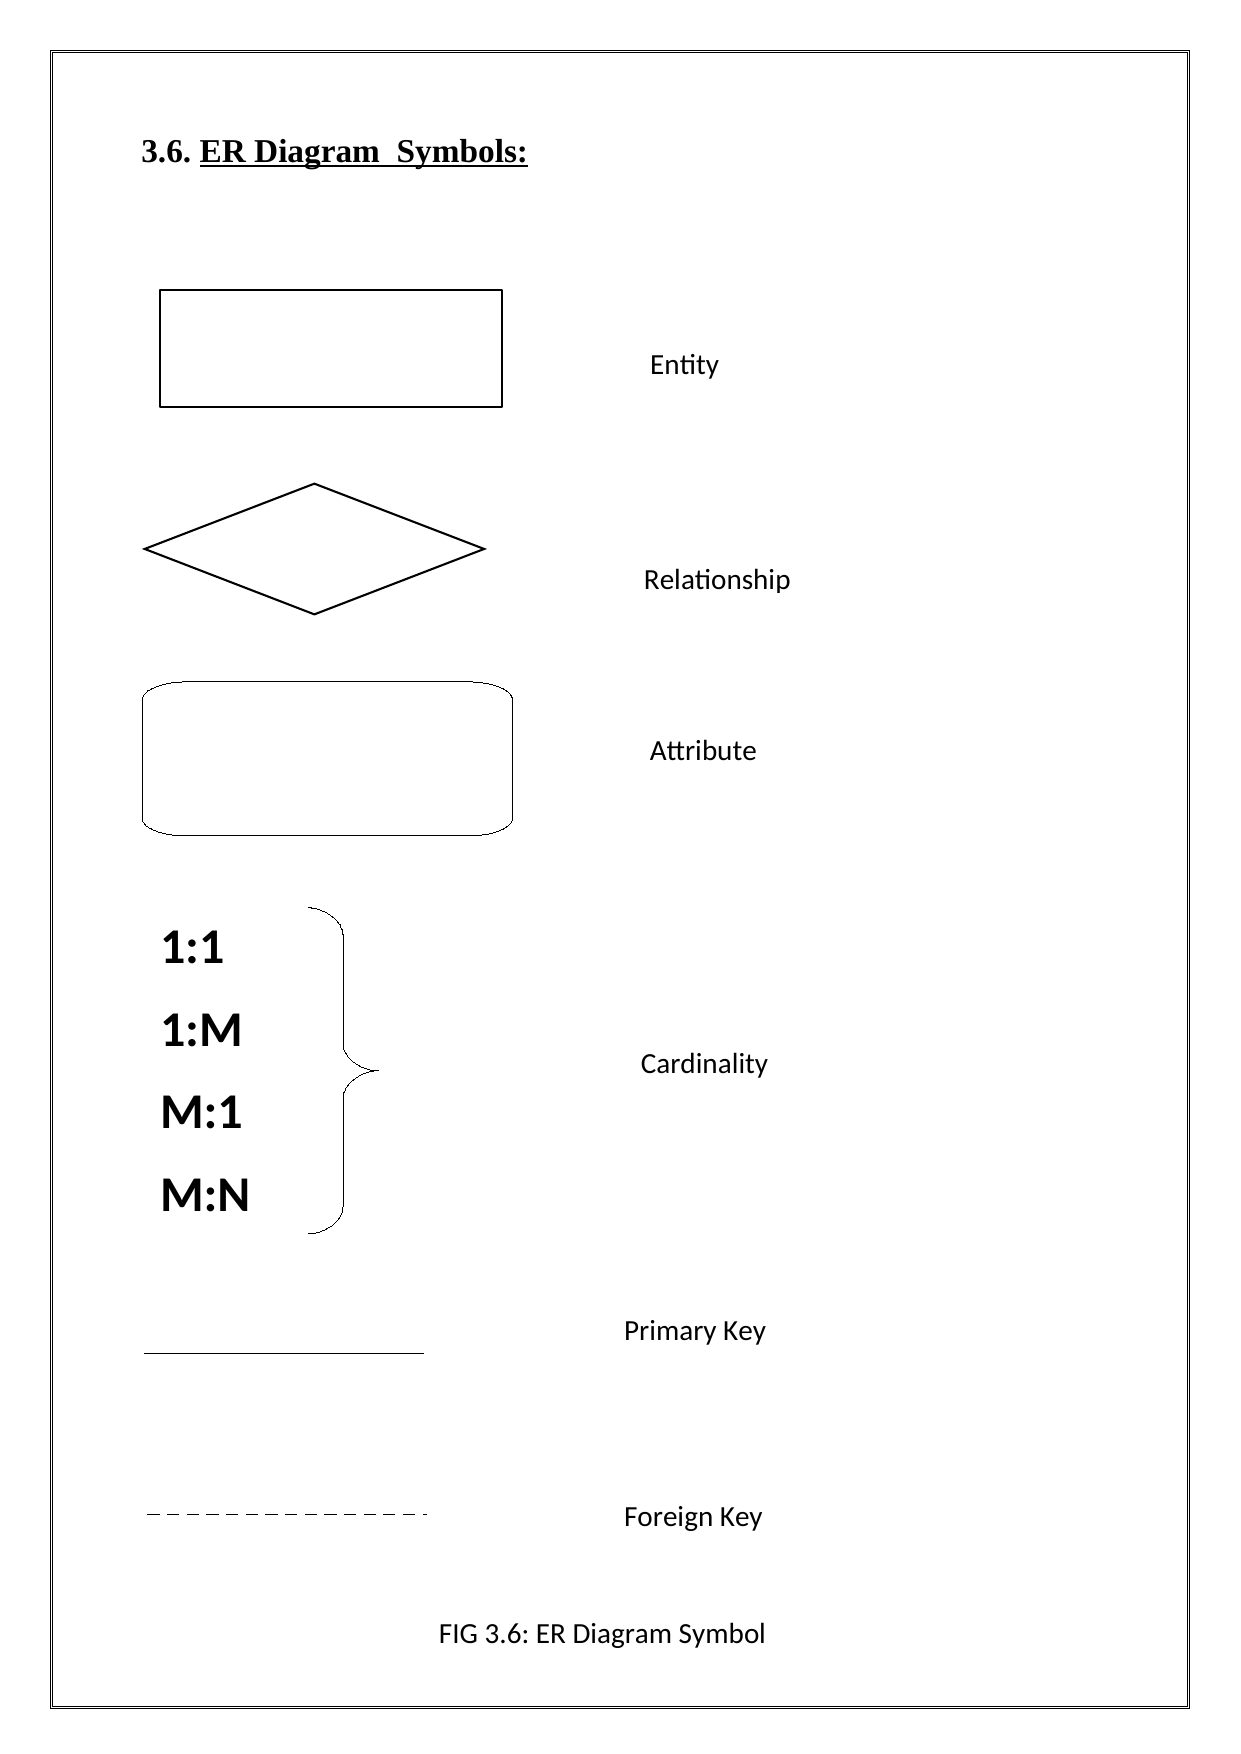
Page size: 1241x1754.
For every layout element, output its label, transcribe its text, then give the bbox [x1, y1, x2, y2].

text 3.6. ER Diagram Symbols: [141, 132, 1116, 170]
